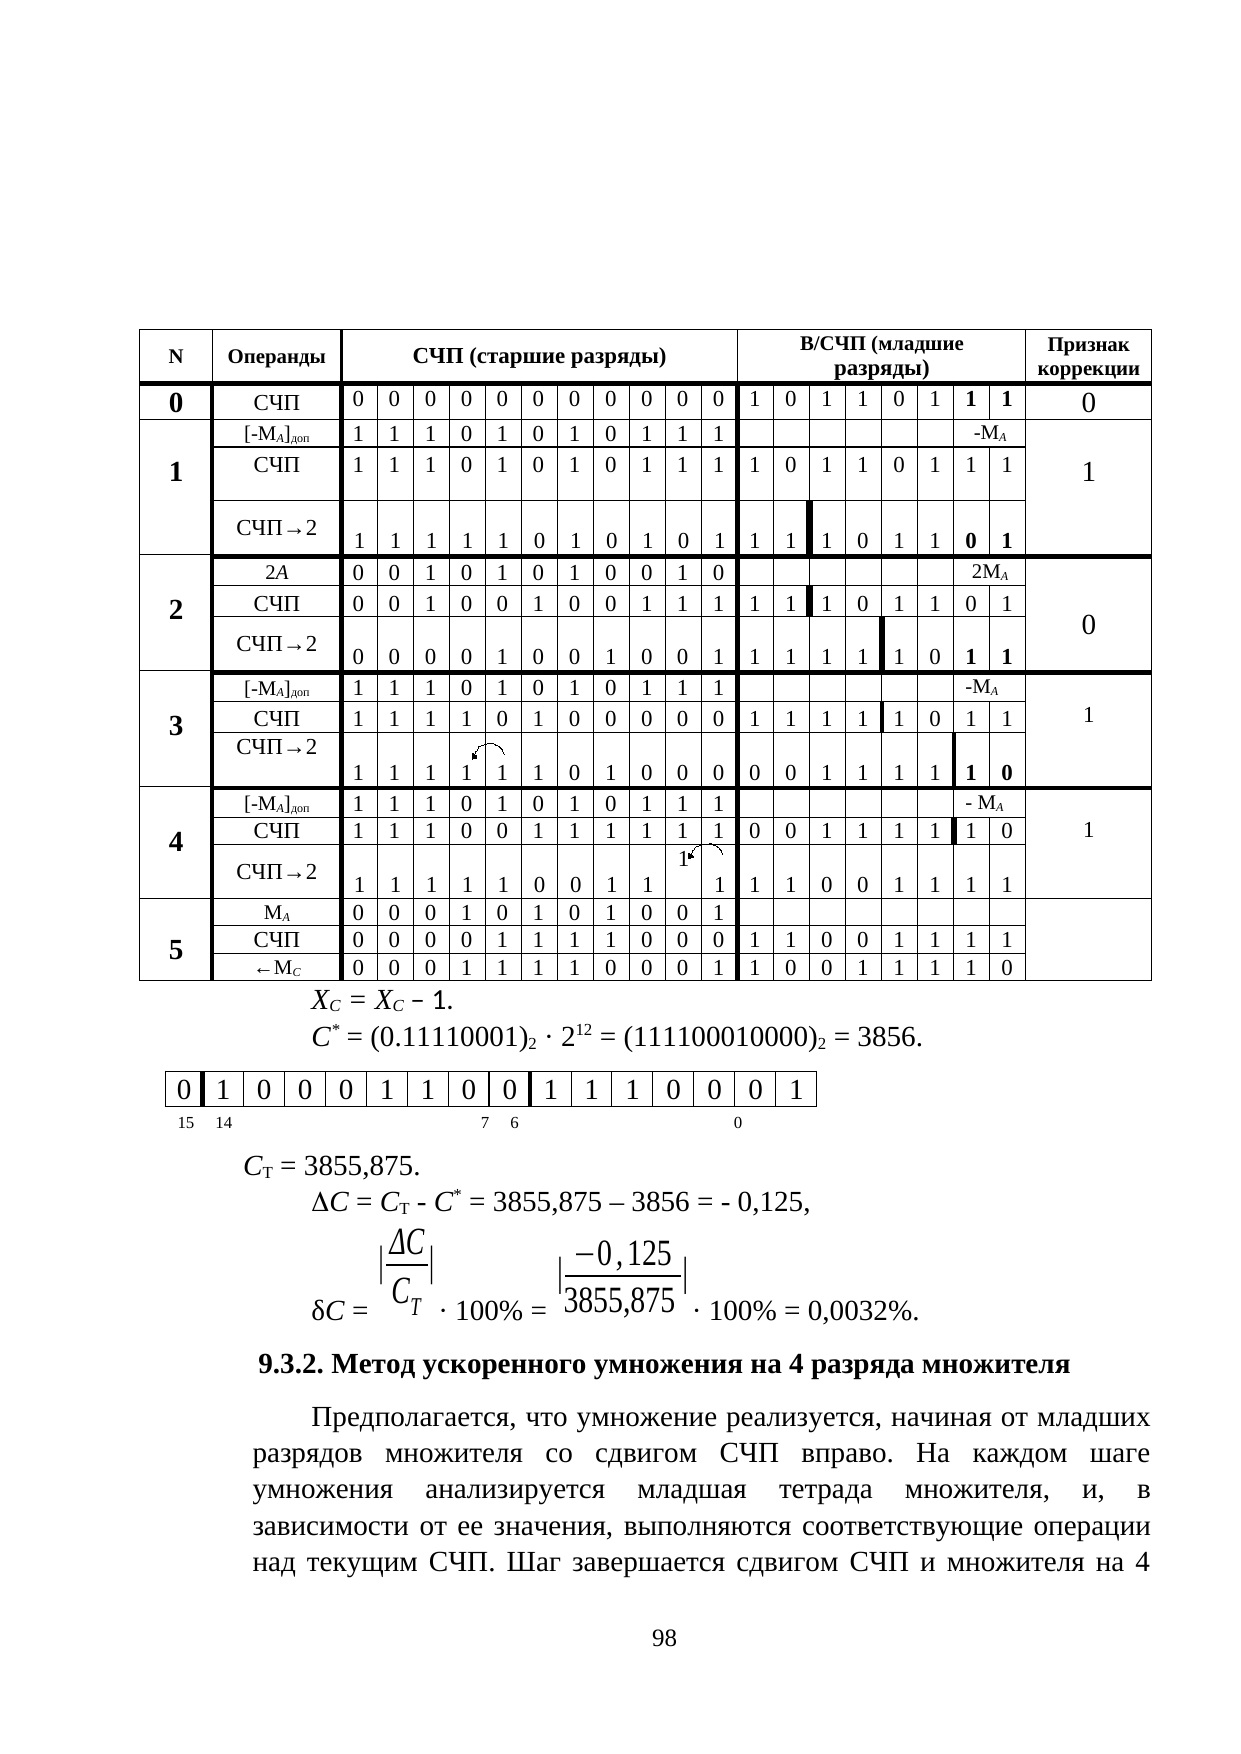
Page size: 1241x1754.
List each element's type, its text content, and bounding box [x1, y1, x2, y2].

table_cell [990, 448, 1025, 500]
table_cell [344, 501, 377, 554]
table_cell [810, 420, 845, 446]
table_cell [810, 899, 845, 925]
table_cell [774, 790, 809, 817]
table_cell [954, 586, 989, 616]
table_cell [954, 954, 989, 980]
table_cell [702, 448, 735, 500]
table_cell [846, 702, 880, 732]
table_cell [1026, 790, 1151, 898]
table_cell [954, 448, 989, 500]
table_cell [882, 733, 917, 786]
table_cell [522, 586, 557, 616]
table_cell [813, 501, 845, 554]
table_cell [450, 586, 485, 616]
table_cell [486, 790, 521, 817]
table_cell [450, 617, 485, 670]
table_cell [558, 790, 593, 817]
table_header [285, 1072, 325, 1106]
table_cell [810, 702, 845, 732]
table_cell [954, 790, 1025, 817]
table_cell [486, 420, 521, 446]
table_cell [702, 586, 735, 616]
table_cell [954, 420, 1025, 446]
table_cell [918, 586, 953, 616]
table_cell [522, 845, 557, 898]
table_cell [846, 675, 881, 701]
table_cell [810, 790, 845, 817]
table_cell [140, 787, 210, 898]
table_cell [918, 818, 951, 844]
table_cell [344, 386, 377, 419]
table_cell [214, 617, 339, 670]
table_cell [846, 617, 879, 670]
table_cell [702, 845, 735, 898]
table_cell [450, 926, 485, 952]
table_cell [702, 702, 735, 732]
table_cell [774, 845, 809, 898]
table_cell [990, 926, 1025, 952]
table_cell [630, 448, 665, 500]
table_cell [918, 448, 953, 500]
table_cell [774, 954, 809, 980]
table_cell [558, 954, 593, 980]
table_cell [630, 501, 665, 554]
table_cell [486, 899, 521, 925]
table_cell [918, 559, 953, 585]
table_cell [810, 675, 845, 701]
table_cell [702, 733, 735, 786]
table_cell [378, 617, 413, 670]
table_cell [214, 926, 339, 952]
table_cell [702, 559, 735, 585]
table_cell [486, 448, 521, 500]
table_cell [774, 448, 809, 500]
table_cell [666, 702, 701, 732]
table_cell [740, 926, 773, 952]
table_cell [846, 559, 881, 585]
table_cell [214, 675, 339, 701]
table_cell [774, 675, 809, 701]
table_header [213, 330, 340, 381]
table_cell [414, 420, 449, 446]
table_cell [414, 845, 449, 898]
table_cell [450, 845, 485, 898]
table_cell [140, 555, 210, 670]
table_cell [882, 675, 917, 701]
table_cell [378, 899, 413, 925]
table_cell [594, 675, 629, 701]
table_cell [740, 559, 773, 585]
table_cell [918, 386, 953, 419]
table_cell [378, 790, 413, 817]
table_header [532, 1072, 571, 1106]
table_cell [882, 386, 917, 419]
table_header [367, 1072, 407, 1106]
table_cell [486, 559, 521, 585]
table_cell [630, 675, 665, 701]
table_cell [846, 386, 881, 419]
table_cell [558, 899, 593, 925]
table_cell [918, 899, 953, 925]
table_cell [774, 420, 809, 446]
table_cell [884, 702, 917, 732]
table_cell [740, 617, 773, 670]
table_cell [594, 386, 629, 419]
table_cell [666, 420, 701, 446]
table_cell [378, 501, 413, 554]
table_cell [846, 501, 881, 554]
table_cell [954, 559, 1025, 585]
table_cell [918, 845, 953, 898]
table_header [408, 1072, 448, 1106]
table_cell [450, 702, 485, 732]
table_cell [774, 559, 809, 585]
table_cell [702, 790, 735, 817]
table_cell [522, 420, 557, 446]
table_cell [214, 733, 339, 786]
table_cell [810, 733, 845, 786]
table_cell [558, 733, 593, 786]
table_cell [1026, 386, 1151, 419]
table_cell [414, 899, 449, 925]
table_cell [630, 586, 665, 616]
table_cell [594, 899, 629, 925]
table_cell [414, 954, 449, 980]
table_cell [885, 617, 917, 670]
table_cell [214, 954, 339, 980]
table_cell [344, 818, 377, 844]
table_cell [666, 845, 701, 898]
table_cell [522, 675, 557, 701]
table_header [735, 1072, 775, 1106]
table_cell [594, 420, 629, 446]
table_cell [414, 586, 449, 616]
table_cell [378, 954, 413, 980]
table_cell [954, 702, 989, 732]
text 15 14 7 6 0 CT = 3855,875. [177, 1112, 1152, 1182]
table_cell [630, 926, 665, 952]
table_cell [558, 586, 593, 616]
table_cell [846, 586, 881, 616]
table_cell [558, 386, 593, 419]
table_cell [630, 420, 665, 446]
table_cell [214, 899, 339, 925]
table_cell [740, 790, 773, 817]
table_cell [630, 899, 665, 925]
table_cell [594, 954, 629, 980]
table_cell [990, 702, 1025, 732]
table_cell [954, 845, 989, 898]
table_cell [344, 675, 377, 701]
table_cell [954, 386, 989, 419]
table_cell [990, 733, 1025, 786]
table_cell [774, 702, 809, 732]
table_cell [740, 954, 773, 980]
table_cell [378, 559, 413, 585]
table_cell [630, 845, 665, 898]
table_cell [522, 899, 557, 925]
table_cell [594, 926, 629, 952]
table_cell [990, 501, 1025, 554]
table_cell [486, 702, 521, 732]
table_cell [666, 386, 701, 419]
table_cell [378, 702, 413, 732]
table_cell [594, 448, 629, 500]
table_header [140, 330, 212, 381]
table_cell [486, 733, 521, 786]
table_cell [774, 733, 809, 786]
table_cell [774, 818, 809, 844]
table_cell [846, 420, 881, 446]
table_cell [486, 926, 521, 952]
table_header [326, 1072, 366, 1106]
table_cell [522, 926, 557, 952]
text C* = (0.11110001)2 · 212 = (111100010000)2 = 3856. [252, 1019, 1152, 1053]
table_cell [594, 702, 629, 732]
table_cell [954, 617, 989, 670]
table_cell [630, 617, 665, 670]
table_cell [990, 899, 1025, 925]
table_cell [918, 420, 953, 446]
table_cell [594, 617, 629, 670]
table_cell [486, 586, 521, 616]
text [252, 1399, 1152, 1577]
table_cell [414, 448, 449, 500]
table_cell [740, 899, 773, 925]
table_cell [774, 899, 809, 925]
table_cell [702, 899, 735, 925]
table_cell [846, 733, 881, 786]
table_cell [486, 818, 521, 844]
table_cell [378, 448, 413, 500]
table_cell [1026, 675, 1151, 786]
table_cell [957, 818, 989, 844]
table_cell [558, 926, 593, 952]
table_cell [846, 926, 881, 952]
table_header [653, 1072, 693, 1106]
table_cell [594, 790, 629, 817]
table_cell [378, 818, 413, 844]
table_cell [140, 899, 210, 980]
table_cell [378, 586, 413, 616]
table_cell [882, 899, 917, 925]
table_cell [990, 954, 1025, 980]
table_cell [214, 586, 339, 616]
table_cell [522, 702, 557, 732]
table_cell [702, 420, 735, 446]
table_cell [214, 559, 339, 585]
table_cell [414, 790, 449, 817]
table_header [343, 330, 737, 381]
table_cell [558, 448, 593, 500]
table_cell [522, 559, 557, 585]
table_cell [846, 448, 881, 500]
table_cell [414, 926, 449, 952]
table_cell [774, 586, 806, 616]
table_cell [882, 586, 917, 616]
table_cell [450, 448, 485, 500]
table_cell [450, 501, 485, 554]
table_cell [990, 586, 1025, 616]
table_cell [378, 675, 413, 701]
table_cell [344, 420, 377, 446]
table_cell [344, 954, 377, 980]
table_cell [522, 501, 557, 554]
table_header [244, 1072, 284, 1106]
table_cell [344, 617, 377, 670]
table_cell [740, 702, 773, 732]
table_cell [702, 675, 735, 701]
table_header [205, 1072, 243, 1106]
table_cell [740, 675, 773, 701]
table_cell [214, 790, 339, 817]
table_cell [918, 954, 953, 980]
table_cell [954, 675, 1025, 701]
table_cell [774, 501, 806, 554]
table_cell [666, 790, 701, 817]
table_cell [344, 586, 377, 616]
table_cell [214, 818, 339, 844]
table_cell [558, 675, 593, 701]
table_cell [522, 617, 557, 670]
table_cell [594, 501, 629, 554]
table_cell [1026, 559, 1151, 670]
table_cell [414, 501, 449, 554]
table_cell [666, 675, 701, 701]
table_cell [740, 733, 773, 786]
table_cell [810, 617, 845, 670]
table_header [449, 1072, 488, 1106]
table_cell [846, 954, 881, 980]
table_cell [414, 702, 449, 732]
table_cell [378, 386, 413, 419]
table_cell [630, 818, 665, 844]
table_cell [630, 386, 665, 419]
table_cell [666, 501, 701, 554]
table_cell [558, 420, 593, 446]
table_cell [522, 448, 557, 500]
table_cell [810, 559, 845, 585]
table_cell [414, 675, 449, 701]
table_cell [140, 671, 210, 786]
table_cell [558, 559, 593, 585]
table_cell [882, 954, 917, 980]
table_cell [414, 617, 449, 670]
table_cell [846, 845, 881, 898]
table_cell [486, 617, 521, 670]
text XC = XC – 1. [252, 981, 1152, 1017]
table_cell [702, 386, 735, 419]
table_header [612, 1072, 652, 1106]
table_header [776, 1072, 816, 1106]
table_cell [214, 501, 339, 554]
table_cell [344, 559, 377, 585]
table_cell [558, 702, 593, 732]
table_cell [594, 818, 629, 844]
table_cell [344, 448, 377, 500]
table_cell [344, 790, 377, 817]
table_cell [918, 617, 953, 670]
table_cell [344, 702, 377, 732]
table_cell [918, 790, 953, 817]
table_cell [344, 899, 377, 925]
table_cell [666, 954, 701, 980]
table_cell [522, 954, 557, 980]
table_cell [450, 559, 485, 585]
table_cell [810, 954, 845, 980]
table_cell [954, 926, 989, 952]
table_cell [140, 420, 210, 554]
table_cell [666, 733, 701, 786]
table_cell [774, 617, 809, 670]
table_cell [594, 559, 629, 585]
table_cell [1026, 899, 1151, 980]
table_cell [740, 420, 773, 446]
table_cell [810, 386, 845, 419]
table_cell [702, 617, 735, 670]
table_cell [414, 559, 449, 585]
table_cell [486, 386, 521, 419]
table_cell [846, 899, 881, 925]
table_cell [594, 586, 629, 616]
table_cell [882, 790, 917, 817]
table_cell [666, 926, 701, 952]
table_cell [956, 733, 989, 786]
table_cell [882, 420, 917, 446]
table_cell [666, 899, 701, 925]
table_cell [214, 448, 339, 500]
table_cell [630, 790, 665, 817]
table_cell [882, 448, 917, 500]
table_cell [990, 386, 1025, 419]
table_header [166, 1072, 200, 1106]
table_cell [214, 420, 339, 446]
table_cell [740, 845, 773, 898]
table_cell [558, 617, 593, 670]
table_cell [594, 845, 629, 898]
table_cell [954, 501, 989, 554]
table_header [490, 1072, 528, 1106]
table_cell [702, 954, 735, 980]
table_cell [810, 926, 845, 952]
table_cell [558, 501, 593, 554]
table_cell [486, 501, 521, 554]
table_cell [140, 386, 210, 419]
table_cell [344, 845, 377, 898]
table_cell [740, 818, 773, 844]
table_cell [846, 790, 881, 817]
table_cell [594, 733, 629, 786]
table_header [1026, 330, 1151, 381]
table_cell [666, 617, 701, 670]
text δС = · 100% = · 100% = 0,0032%. [252, 1221, 1152, 1327]
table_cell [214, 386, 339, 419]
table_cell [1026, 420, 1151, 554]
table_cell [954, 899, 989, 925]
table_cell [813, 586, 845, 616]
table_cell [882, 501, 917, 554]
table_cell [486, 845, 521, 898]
text С = СТ - С* = 3855,875 – 3856 = - 0,125, [252, 1184, 1152, 1218]
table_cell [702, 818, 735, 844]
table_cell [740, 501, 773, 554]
text 9.3.2. Метод ускоренного умножения на 4 разряда множителя [177, 1346, 1152, 1380]
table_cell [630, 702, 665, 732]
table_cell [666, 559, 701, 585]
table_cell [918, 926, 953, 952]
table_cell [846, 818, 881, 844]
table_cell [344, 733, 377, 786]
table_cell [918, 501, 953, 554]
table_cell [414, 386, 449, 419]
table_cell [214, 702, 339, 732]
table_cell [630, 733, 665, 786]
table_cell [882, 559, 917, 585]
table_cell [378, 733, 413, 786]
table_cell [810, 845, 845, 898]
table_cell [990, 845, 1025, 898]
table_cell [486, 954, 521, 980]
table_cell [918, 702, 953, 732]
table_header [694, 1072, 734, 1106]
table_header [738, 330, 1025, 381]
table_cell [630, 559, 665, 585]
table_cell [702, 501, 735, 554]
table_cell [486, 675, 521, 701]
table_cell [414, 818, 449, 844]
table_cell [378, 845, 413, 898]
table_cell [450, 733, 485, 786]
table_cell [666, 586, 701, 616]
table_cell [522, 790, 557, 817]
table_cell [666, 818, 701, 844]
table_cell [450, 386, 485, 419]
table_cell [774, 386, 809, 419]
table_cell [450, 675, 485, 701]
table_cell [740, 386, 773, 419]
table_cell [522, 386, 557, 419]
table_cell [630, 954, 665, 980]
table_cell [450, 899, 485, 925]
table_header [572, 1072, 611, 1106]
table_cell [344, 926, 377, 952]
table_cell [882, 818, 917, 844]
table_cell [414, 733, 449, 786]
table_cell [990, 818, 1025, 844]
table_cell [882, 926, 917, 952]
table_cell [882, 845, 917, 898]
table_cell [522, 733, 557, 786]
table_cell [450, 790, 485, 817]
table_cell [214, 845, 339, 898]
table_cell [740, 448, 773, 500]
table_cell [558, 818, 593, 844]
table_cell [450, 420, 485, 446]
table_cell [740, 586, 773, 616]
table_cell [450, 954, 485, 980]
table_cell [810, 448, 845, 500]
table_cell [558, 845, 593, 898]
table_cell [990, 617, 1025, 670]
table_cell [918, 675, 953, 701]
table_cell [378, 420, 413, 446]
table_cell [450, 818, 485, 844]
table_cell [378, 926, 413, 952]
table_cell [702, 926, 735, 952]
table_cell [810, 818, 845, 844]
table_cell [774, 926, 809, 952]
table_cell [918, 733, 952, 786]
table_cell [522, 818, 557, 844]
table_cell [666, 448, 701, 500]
